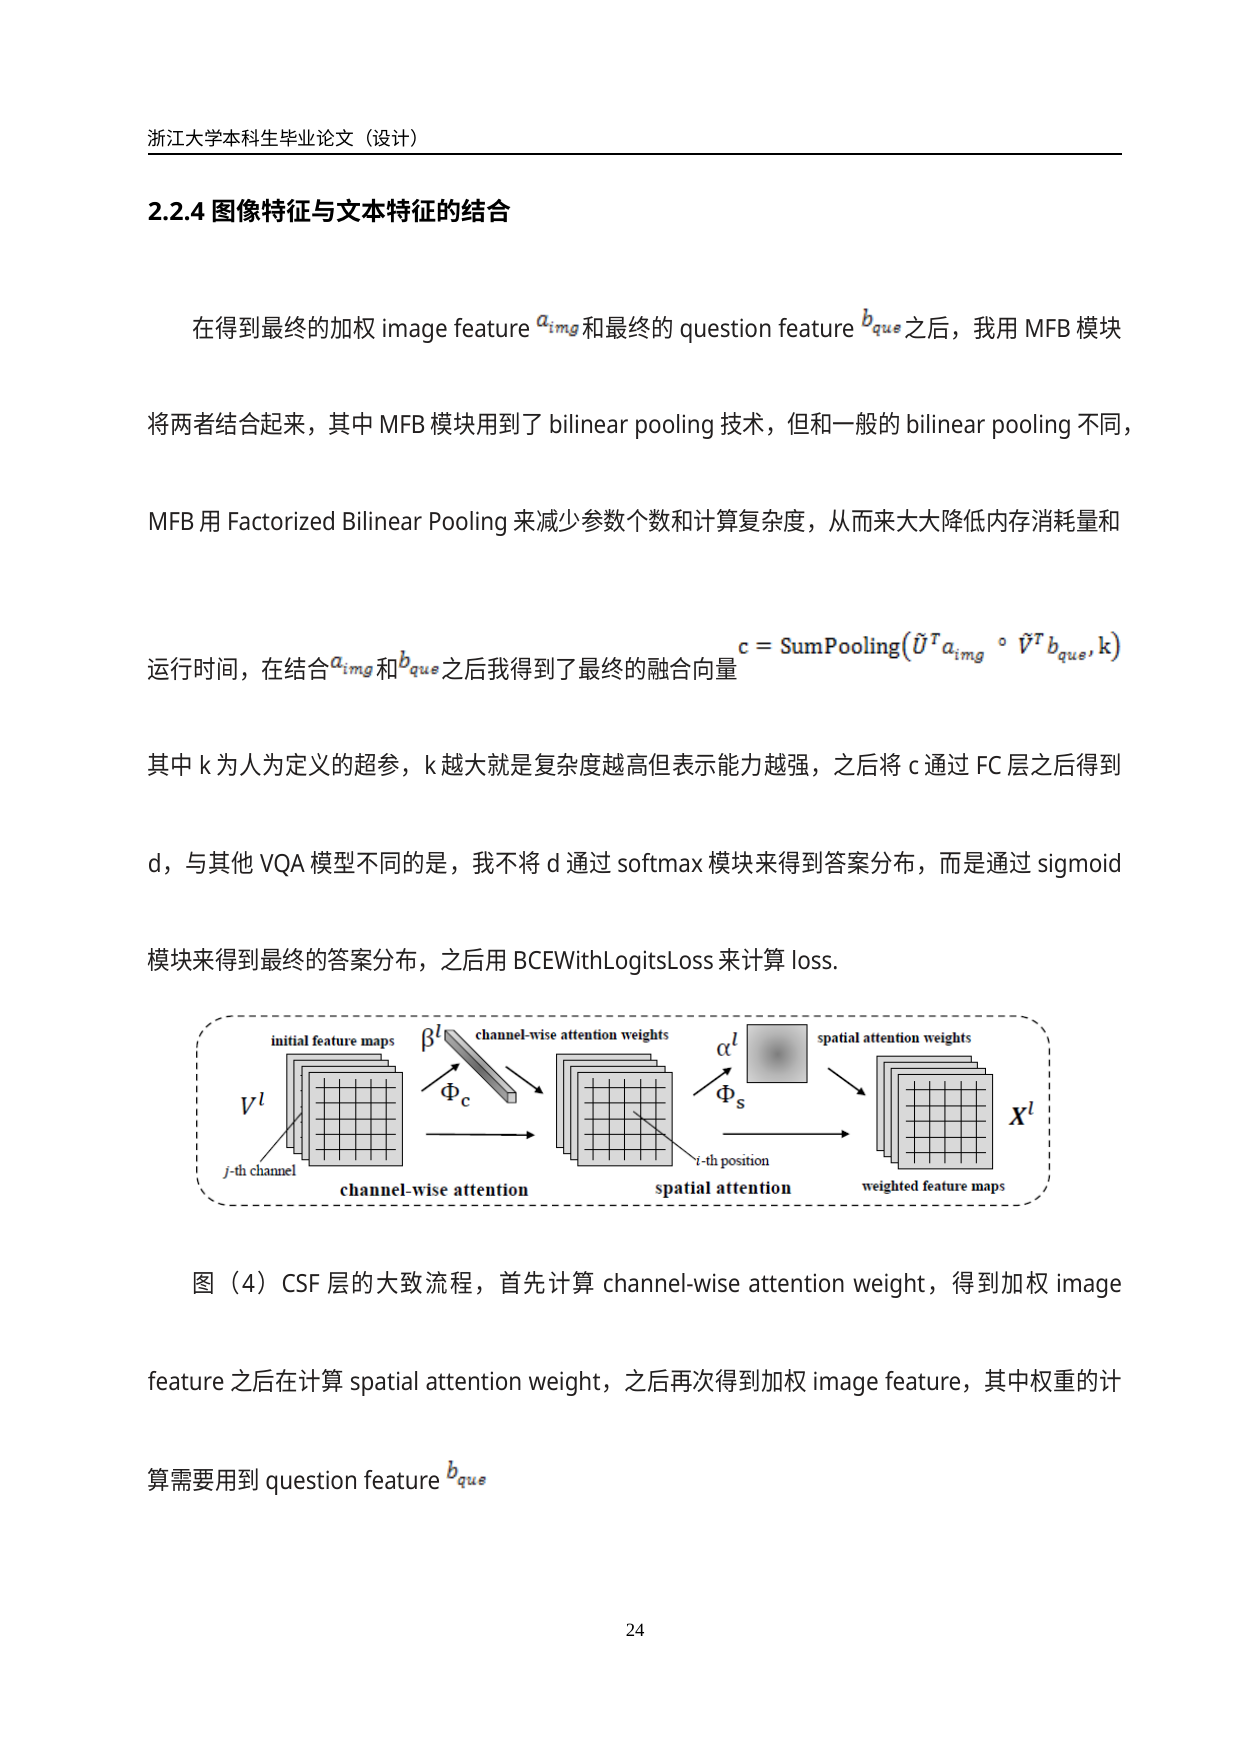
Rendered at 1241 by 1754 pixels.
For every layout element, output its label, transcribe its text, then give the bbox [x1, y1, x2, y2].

subtitle 2.2.4 图像特征与文本特征的结合 [148, 177, 1122, 242]
picture [861, 304, 904, 338]
picture [738, 613, 1122, 679]
picture [330, 646, 376, 679]
text 在得到最终的加权image feature 和最终的question feature 之后，我用MFB模块将两者结合起来，其中MFB模块用到了bilinear pooling技术，但和一般的bilinear pooling不同，MFB用Factorized Bilinear Pooling来减少参数个数和计算复杂度，从而来大大降低内存消耗量和运行时间，在结合和之后我得到了最终的融合向量，其中k为人为定义的超参，k越大就是复杂度越高但表示能力越强，之后将c通过FC层之后得到d，与其他VQA模型不同的是，我不将d通过softmax模块来得到答案分布，而是通过sigmoid模块来得到最终的答案分布，之后用BCEWithLogitsLoss来计算loss. [148, 292, 1122, 991]
picture [446, 1456, 489, 1490]
text 图（4）CSF层的大致流程，首先计算channel-wise attention weight，得到加权image feature之后在计算spatial attention weight，之后再次得到加权image feature，其中权重的计算需要用到question feature [148, 1249, 1122, 1509]
picture [536, 304, 582, 338]
picture [191, 1009, 1058, 1211]
picture [398, 646, 442, 679]
